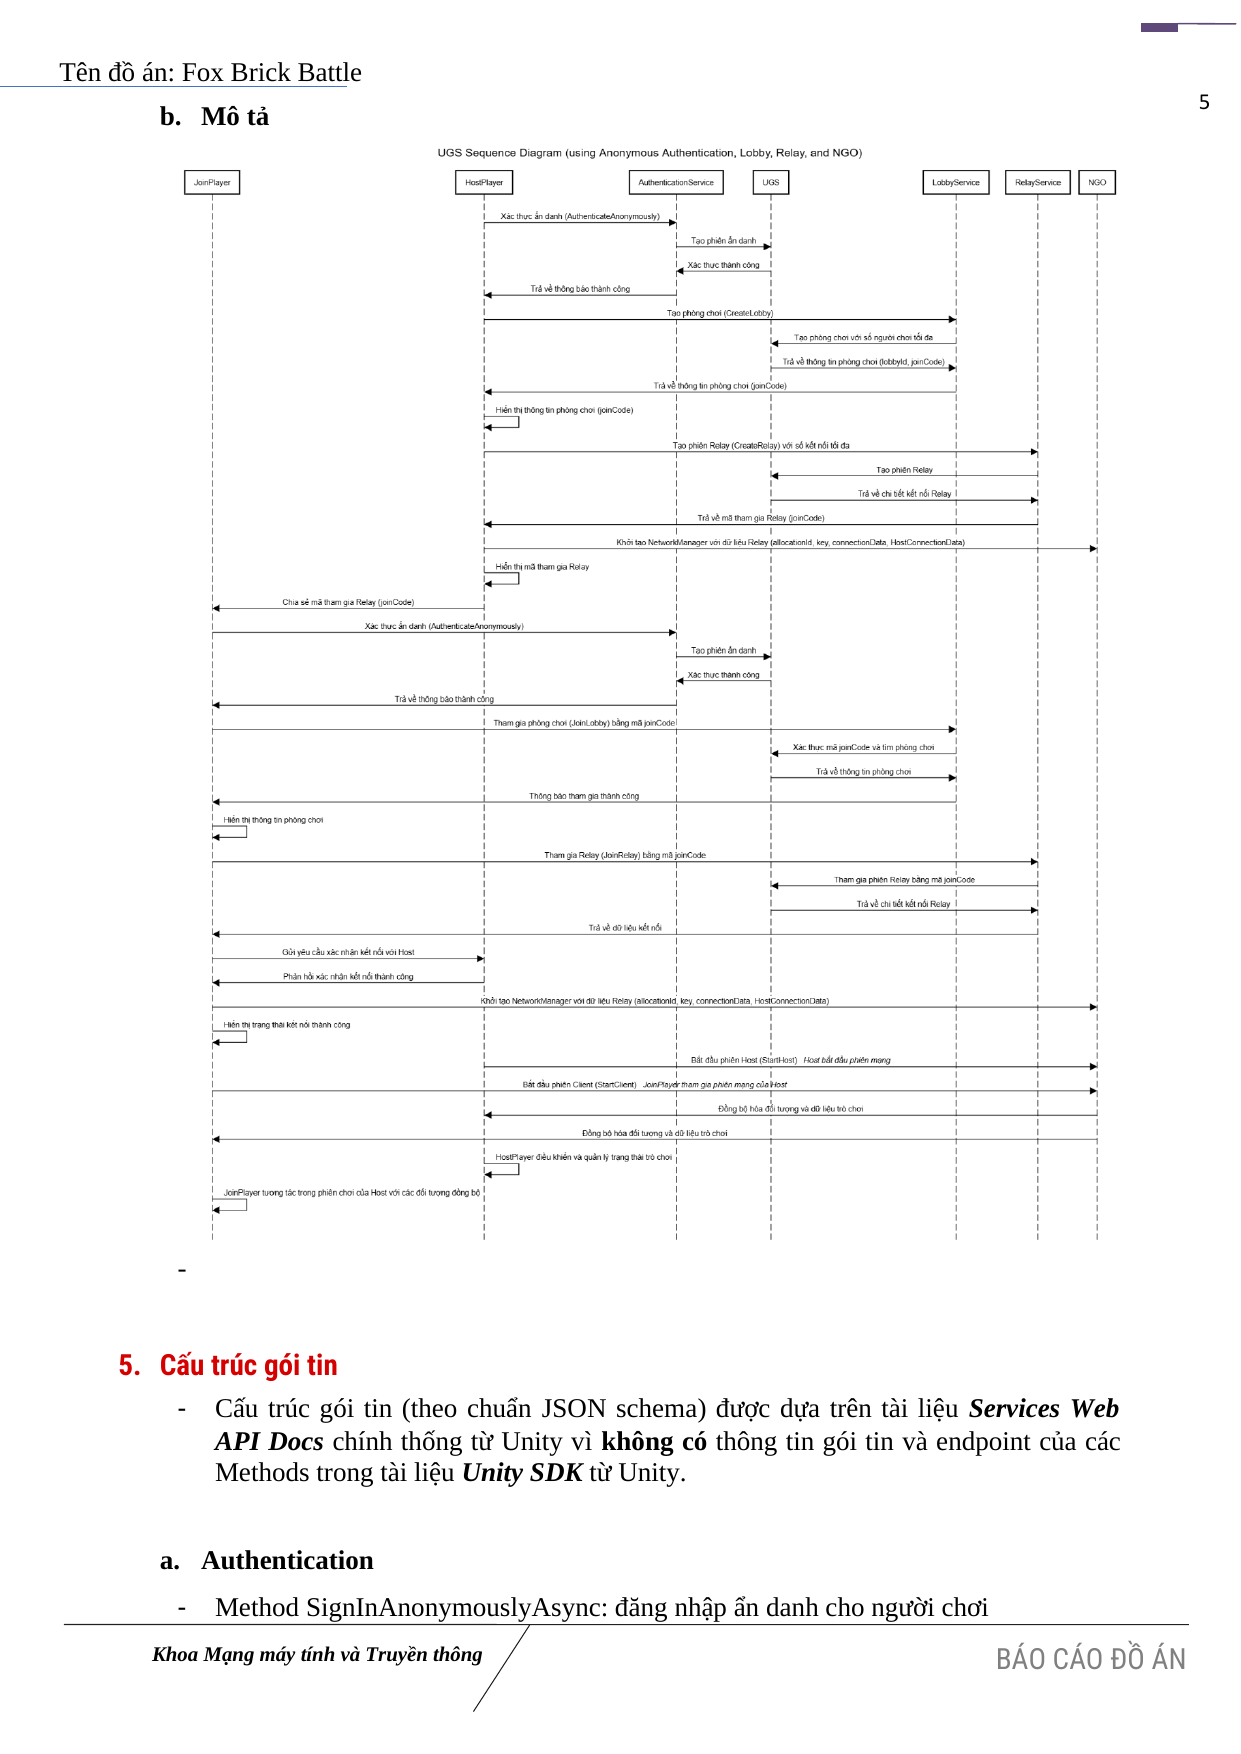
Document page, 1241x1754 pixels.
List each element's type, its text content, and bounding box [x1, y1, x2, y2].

picture [180, 143, 1119, 1240]
list Method SignInAnonymouslyAsync: đăng nhập ẩn danh cho người chơi [177, 1587, 1122, 1624]
list Cấu trúc gói tin (theo chuẩn JSON schema) được dựa trên tài liệu Services Web API Docs chính thống từ Unity vì không có thông tin gói tin và endpoint của các Methods trong tài liệu Unity SDK từ Unity. [177, 1388, 1122, 1488]
subtitle Mô tả [159, 100, 1122, 131]
subtitle Cấu trúc gói tin [118, 1348, 1122, 1382]
subtitle Authentication [159, 1544, 1122, 1575]
